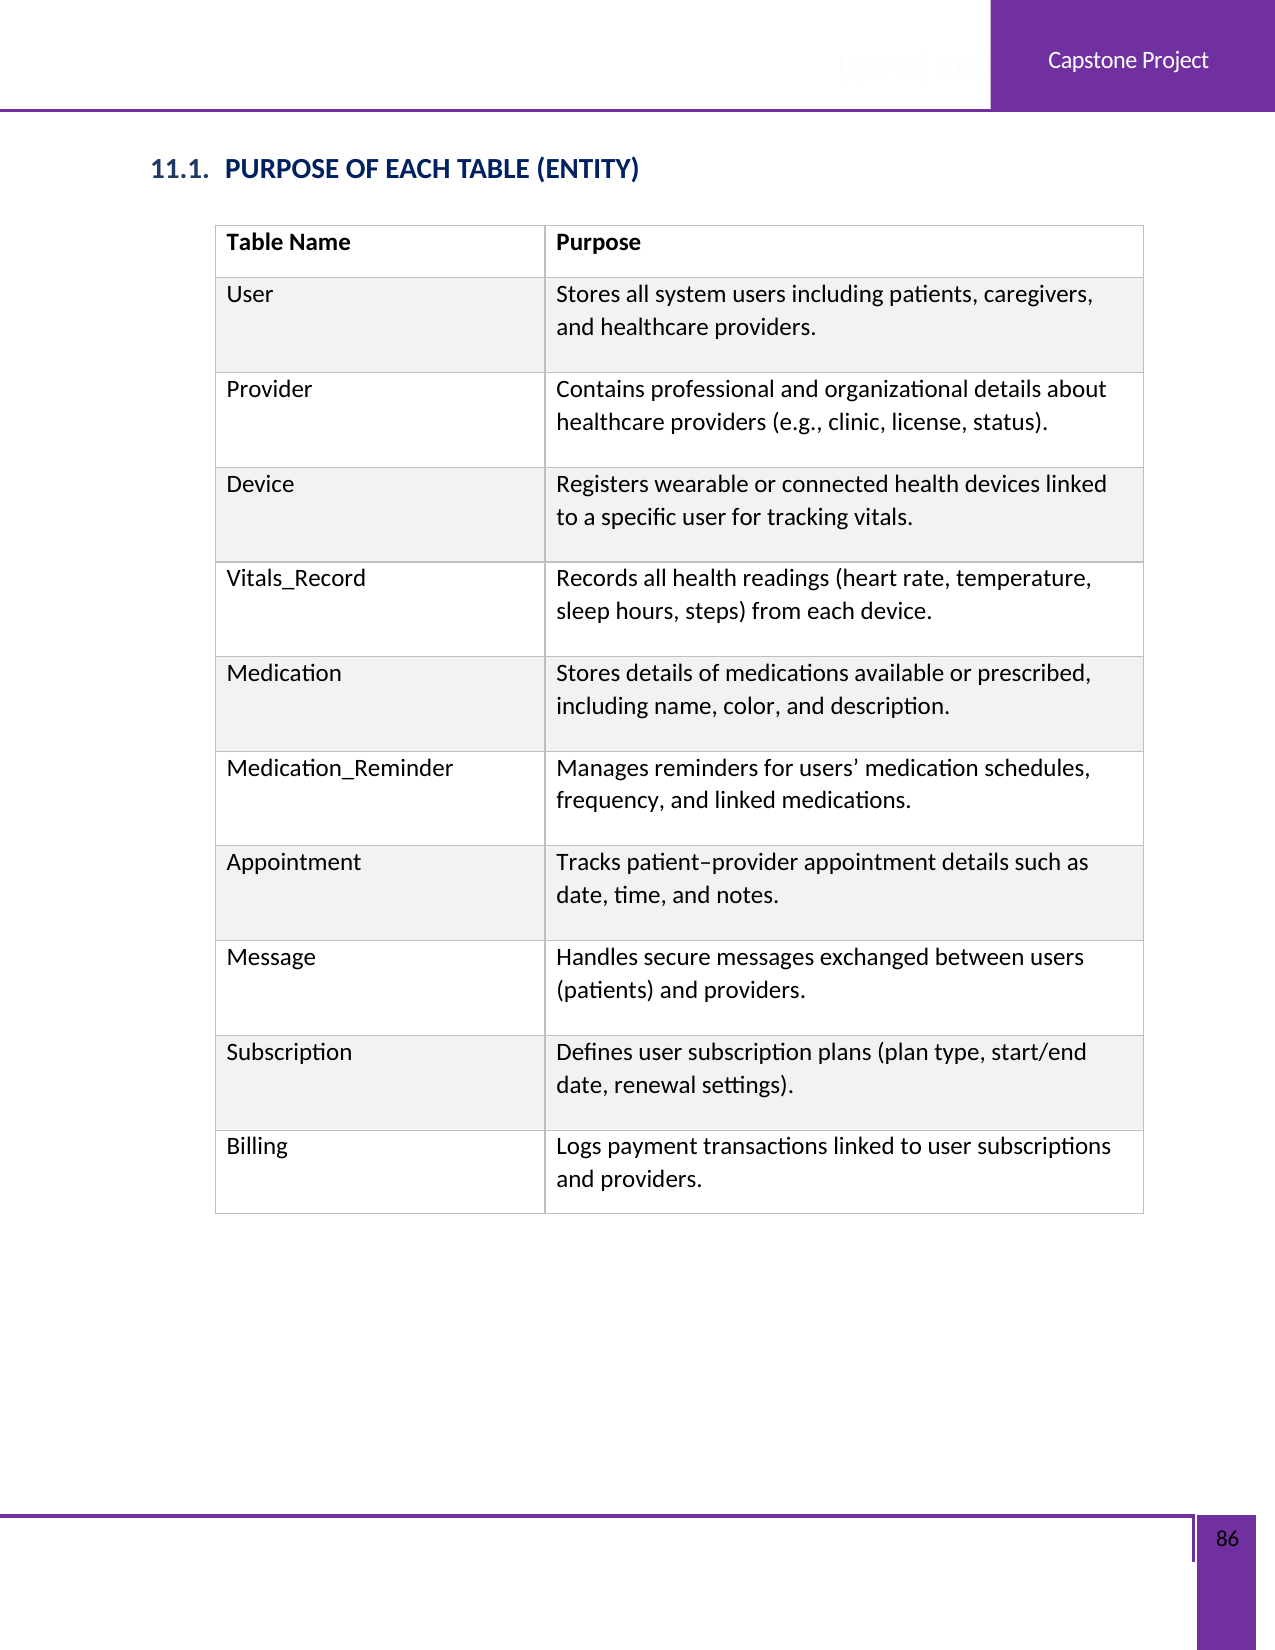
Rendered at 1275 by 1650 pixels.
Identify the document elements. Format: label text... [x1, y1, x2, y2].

subtitle PURPOSE OF EACH TABLE (ENTITY) [150, 150, 1125, 186]
table_cell Vitals_Record [216, 563, 544, 656]
table_cell Logs payment transactions linked to user subscriptions and providers. [546, 1131, 1143, 1213]
table_cell Appointment [216, 846, 544, 940]
table_header Table Name [216, 226, 544, 277]
table_cell Billing [216, 1131, 544, 1213]
table_header Purpose [546, 226, 1143, 277]
table_cell Medication [216, 657, 544, 751]
table_cell Stores details of medications available or prescribed, including name, color, and description. [546, 657, 1143, 751]
table_cell Contains professional and organizational details about healthcare providers (e.g., clinic, license, status). [546, 373, 1143, 467]
table_cell Stores all system users including patients, caregivers, and healthcare providers. [546, 278, 1143, 372]
table_cell Registers wearable or connected health devices linked to a specific user for tracking vitals. [546, 468, 1143, 561]
table_cell Device [216, 468, 544, 561]
table_cell Message [216, 941, 544, 1035]
table_cell Provider [216, 373, 544, 467]
table_cell Medication_Reminder [216, 752, 544, 845]
table_cell Manages reminders for users’ medication schedules, frequency, and linked medications. [546, 752, 1143, 845]
table_cell Defines user subscription plans (plan type, start/end date, renewal settings). [546, 1036, 1143, 1129]
table_cell Tracks patient–provider appointment details such as date, time, and notes. [546, 846, 1143, 940]
table_cell Handles secure messages exchanged between users (patients) and providers. [546, 941, 1143, 1035]
table_cell Subscription [216, 1036, 544, 1129]
table_cell Records all health readings (heart rate, temperature, sleep hours, steps) from each device. [546, 563, 1143, 656]
table_cell User [216, 278, 544, 372]
